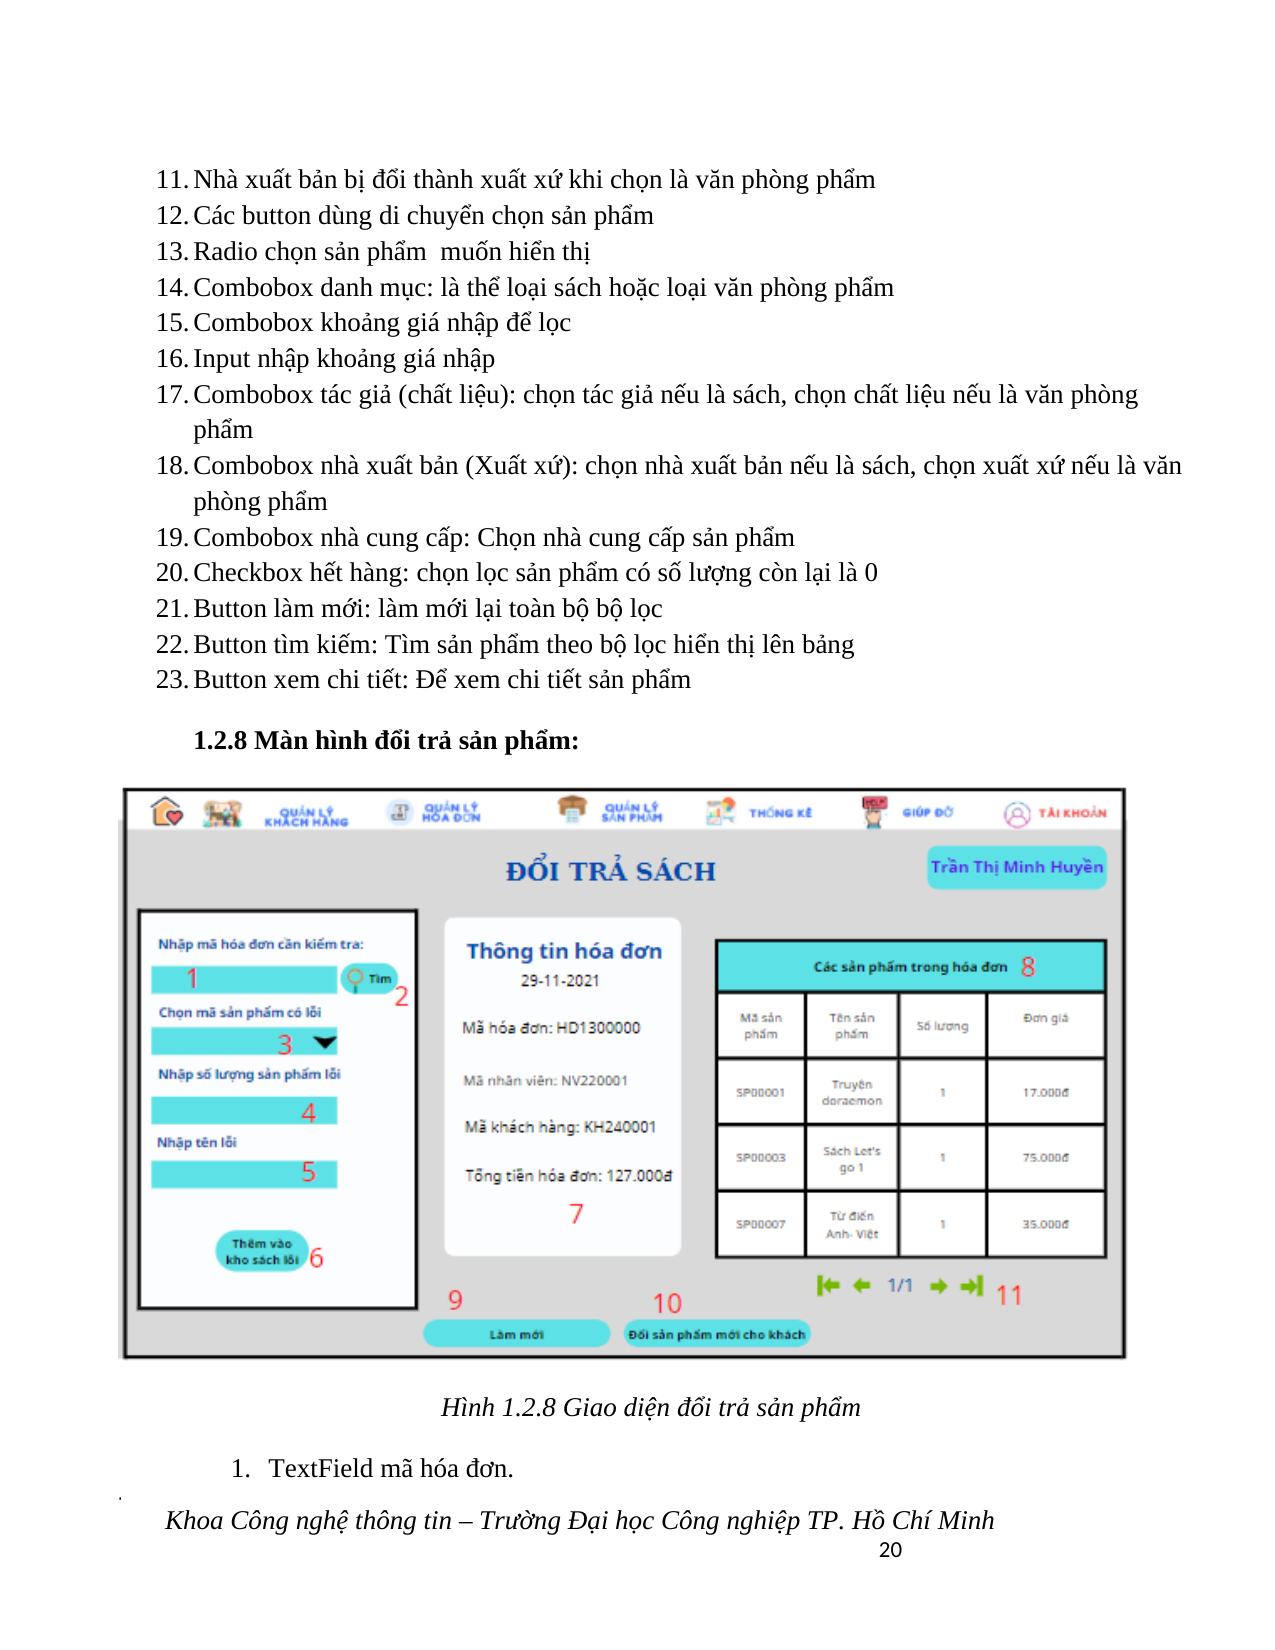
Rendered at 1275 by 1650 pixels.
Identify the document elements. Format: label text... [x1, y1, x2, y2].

list Combobox tác giả (chất liệu): chọn tác giả nếu là sách, chọn chất liệu nếu là văn phòng phẩm [156, 378, 1186, 445]
text Hình 1.2.8 Giao diện đổi trả sản phẩm [118, 1391, 1186, 1422]
list Button làm mới: làm mới lại toàn bộ bộ lọc [156, 592, 1186, 623]
text 1.2.8 Màn hình đổi trả sản phẩm: [193, 724, 1186, 756]
list Combobox nhà xuất bản (Xuất xứ): chọn nhà xuất bản nếu là sách, chọn xuất xứ nếu là văn phòng phẩm [156, 449, 1186, 516]
list Nhà xuất bản bị đổi thành xuất xứ khi chọn là văn phòng phẩm [156, 163, 1186, 194]
list Combobox nhà cung cấp: Chọn nhà cung cấp sản phẩm [156, 521, 1186, 552]
list Các button dùng di chuyển chọn sản phẩm [156, 199, 1186, 230]
list Combobox khoảng giá nhập để lọc [156, 306, 1186, 337]
list Button xem chi tiết: Để xem chi tiết sản phẩm [156, 664, 1186, 695]
list Radio chọn sản phẩm muốn hiển thị [156, 235, 1186, 266]
list Input nhập khoảng giá nhập [156, 342, 1186, 373]
list TextField mã hóa đơn. [231, 1452, 1186, 1483]
picture [118, 785, 1128, 1362]
list Combobox danh mục: là thể loại sách hoặc loại văn phòng phẩm [156, 271, 1186, 302]
list Checkbox hết hàng: chọn lọc sản phẩm có số lượng còn lại là 0 [156, 556, 1186, 588]
list Button tìm kiếm: Tìm sản phẩm theo bộ lọc hiển thị lên bảng [156, 628, 1186, 659]
